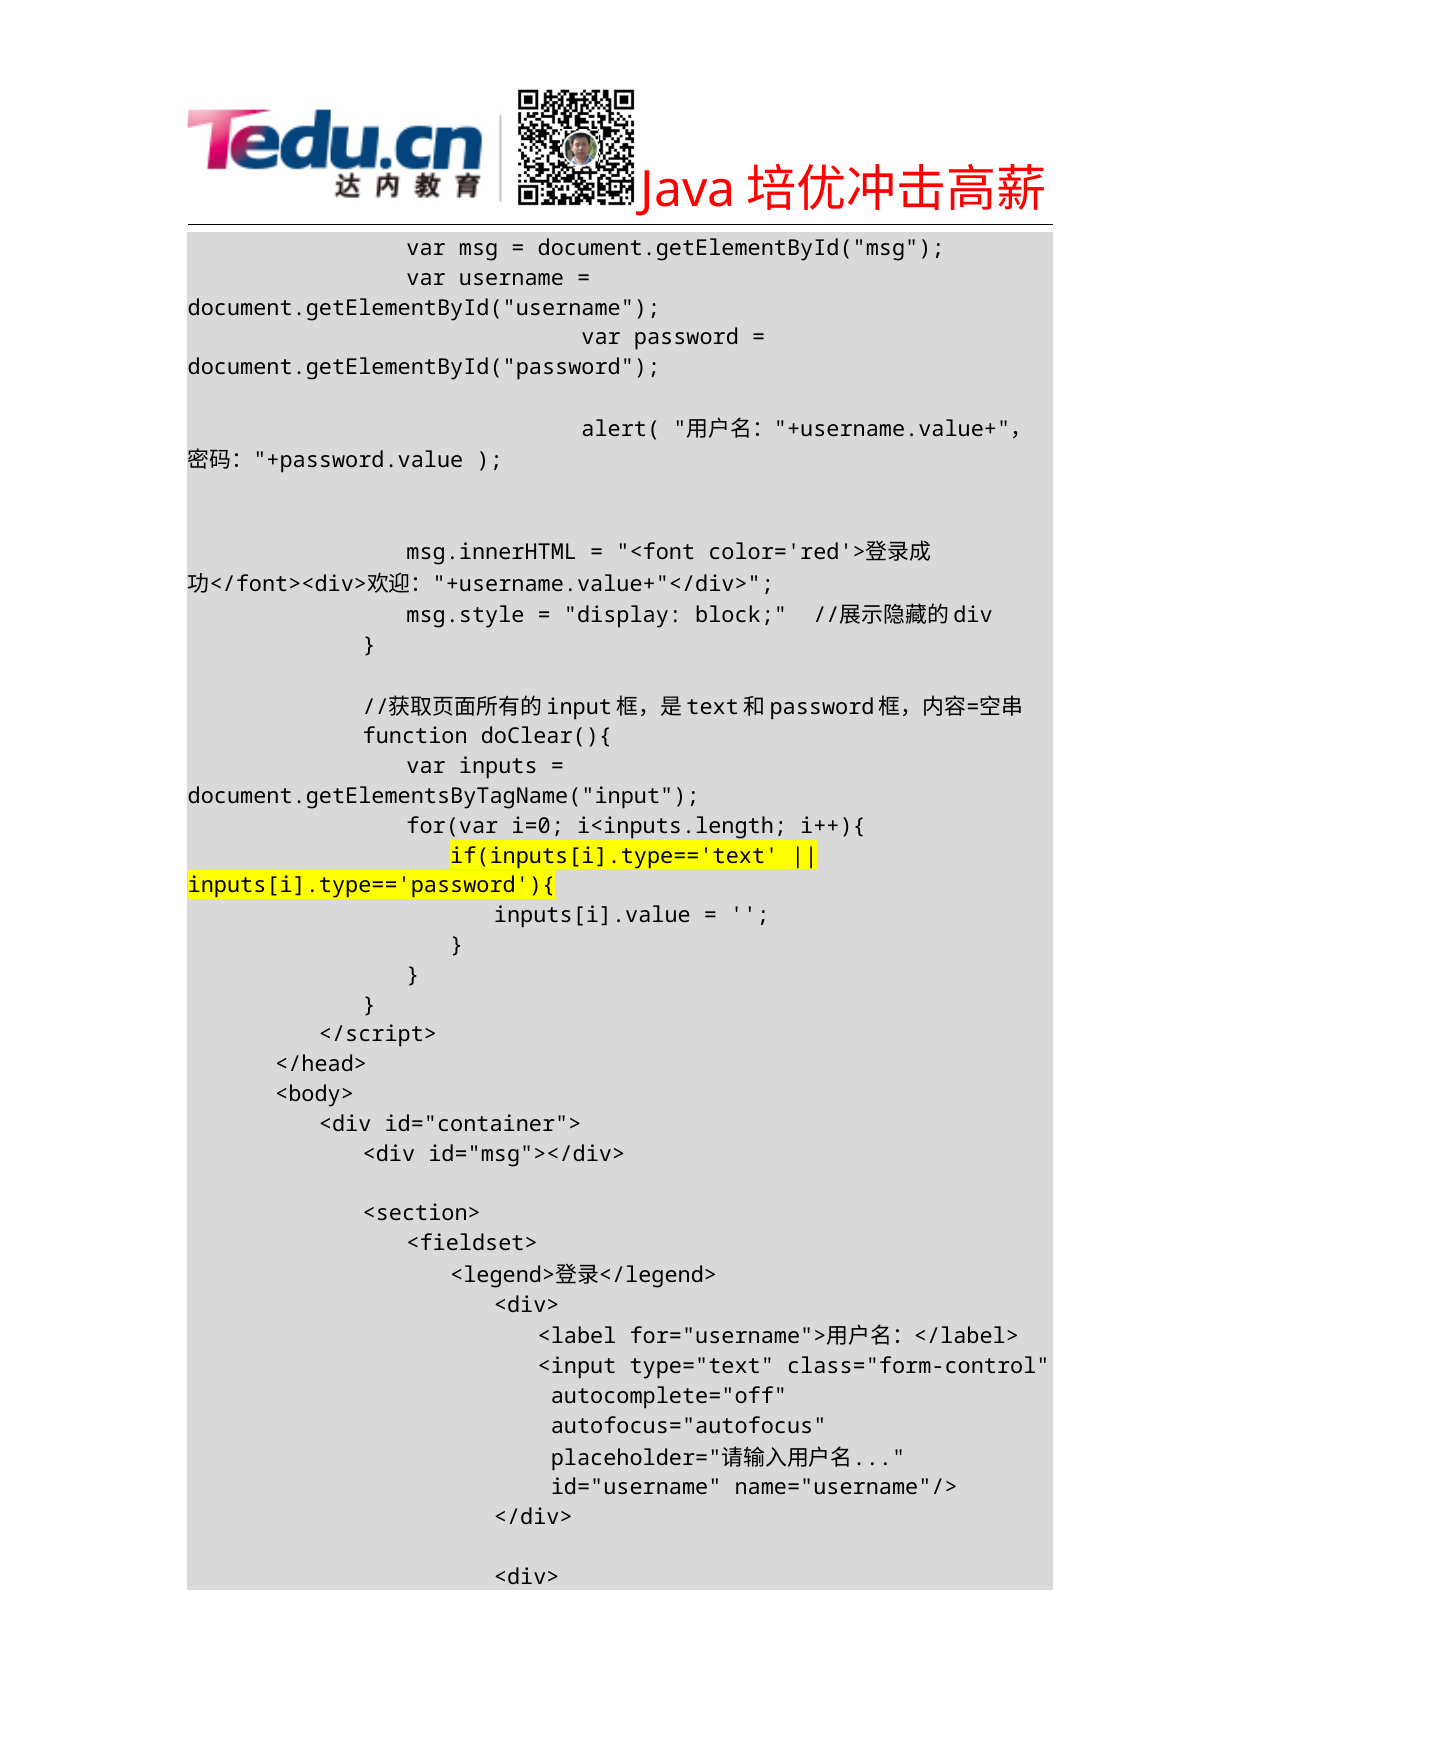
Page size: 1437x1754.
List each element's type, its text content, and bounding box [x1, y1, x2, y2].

text autofocus="autofocus" [187, 1410, 1053, 1439]
text autocomplete="off" [187, 1380, 1053, 1410]
text function doClear(){ [187, 721, 1053, 750]
text </div> [187, 1501, 1053, 1531]
text <div> [187, 1561, 1053, 1590]
text <legend>登录</legend> [187, 1257, 1053, 1288]
text } [187, 959, 1053, 989]
text msg.style = "display: block;" //展示隐藏的div [187, 597, 1053, 629]
text } [187, 929, 1053, 959]
text id="username" name="username"/> [187, 1471, 1053, 1501]
text var msg = document.getElementById("msg"); [187, 232, 1053, 262]
text <div> [187, 1288, 1053, 1318]
text <input type="text" class="form-control" [187, 1350, 1053, 1380]
text </script> [187, 1018, 1053, 1048]
text msg.innerHTML = "<font color='red'>登录成功</font><div>欢迎："+username.value+"</div>"; [187, 534, 1053, 597]
text alert( "用户名："+username.value+"，密码："+password.value ); [187, 411, 1053, 474]
text <label for="username">用户名：</label> [187, 1318, 1053, 1350]
text <fieldset> [187, 1227, 1053, 1257]
text <body> [187, 1078, 1053, 1108]
text //获取页面所有的input框，是text和password框，内容=空串 [187, 689, 1053, 721]
text placeholder="请输入用户名..." [187, 1439, 1053, 1471]
text </head> [187, 1048, 1053, 1078]
picture [516, 88, 636, 207]
text var inputs = document.getElementsByTagName("input"); [187, 750, 1053, 810]
text <div id="container"> [187, 1108, 1053, 1138]
text var username = document.getElementById("username"); [187, 262, 1053, 321]
picture [187, 103, 507, 207]
text var password = document.getElementById("password"); [187, 321, 1053, 381]
text } [187, 989, 1053, 1018]
text <section> [187, 1197, 1053, 1227]
text for(var i=0; i<inputs.length; i++){ [187, 810, 1053, 840]
text } [187, 629, 1053, 659]
text inputs[i].value = ''; [187, 899, 1053, 929]
text <div id="msg"></div> [187, 1138, 1053, 1167]
text if(inputs[i].type=='text' || inputs[i].type=='password'){ [187, 840, 1053, 899]
